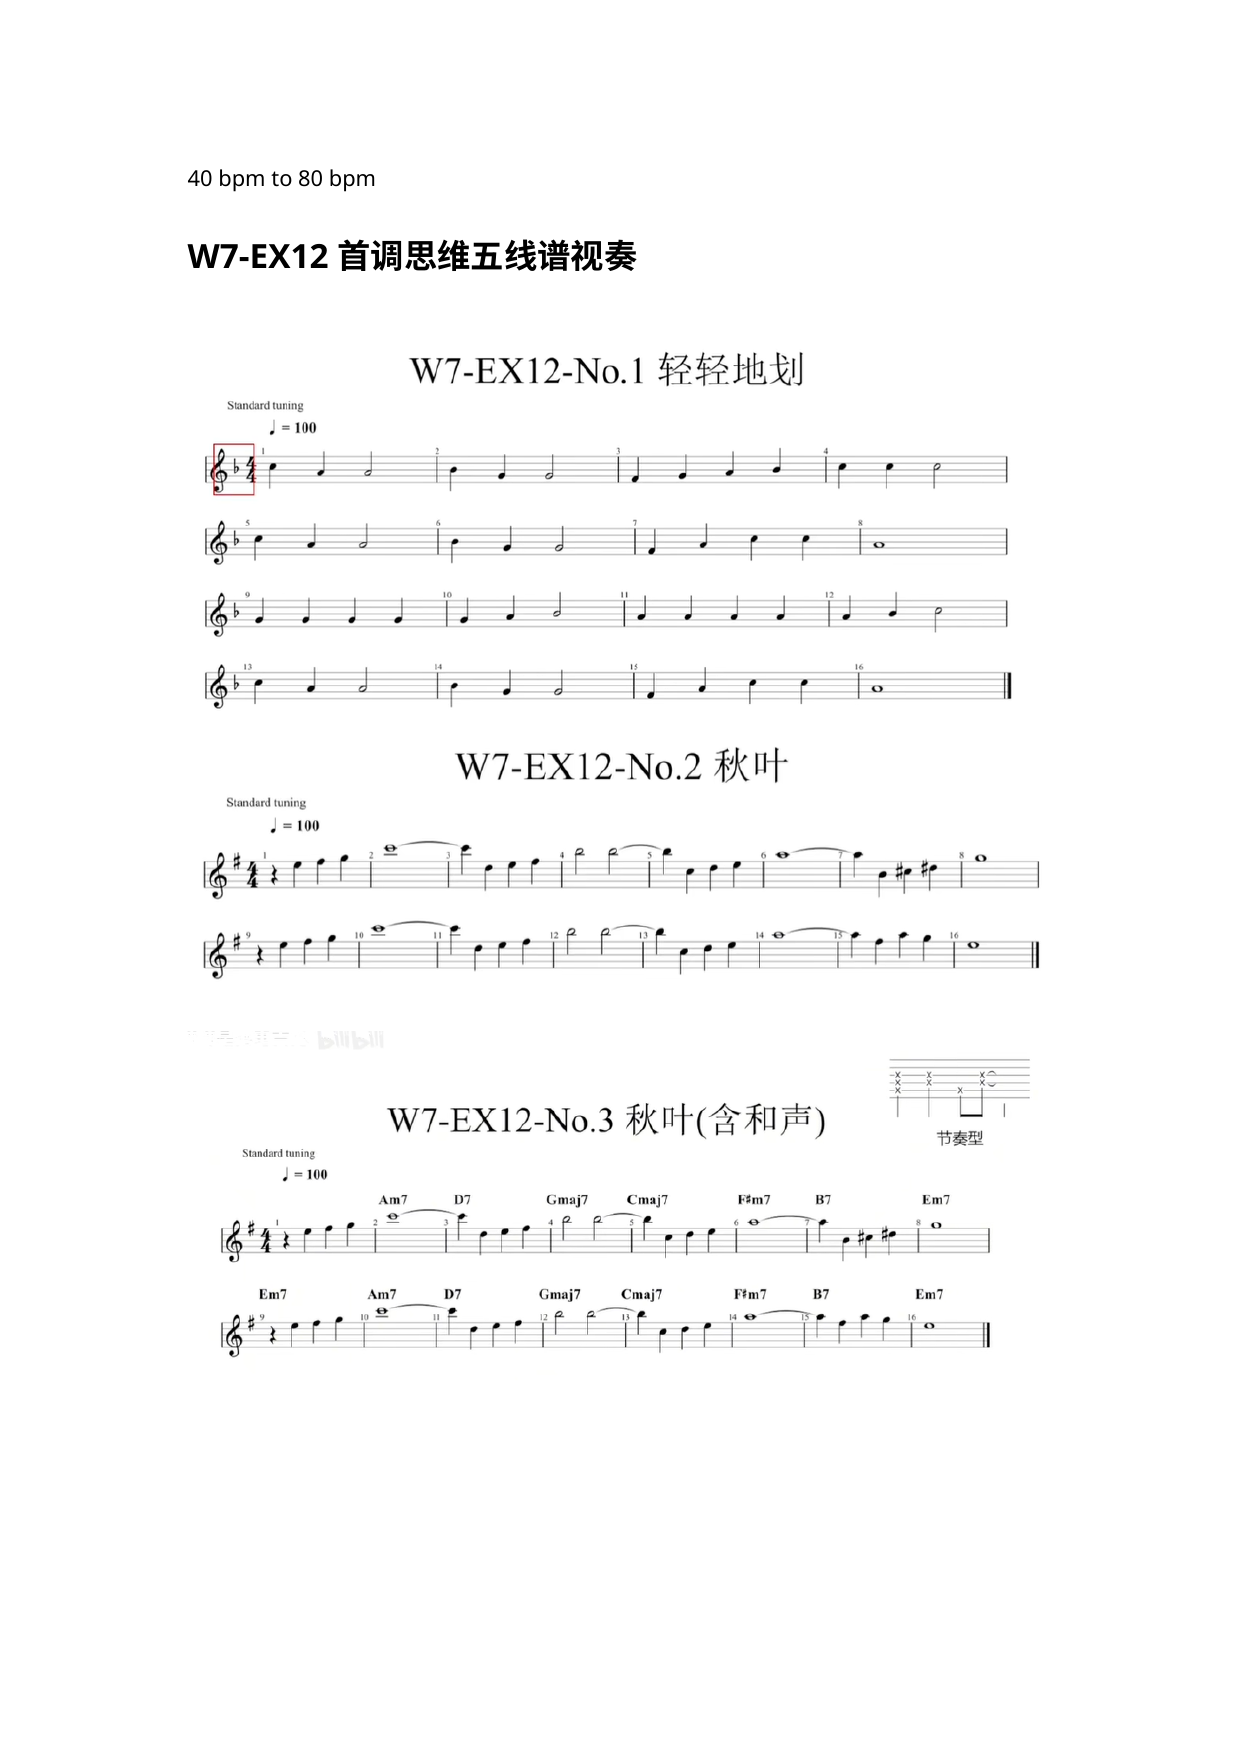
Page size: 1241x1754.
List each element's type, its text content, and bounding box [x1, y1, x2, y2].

picture [187, 348, 1053, 721]
picture [187, 738, 1053, 1017]
subtitle W7-EX12 首调思维五线谱视奏 [187, 222, 1053, 287]
text 40 bpm to 80 bpm [187, 162, 1053, 194]
picture [187, 1031, 1053, 1387]
